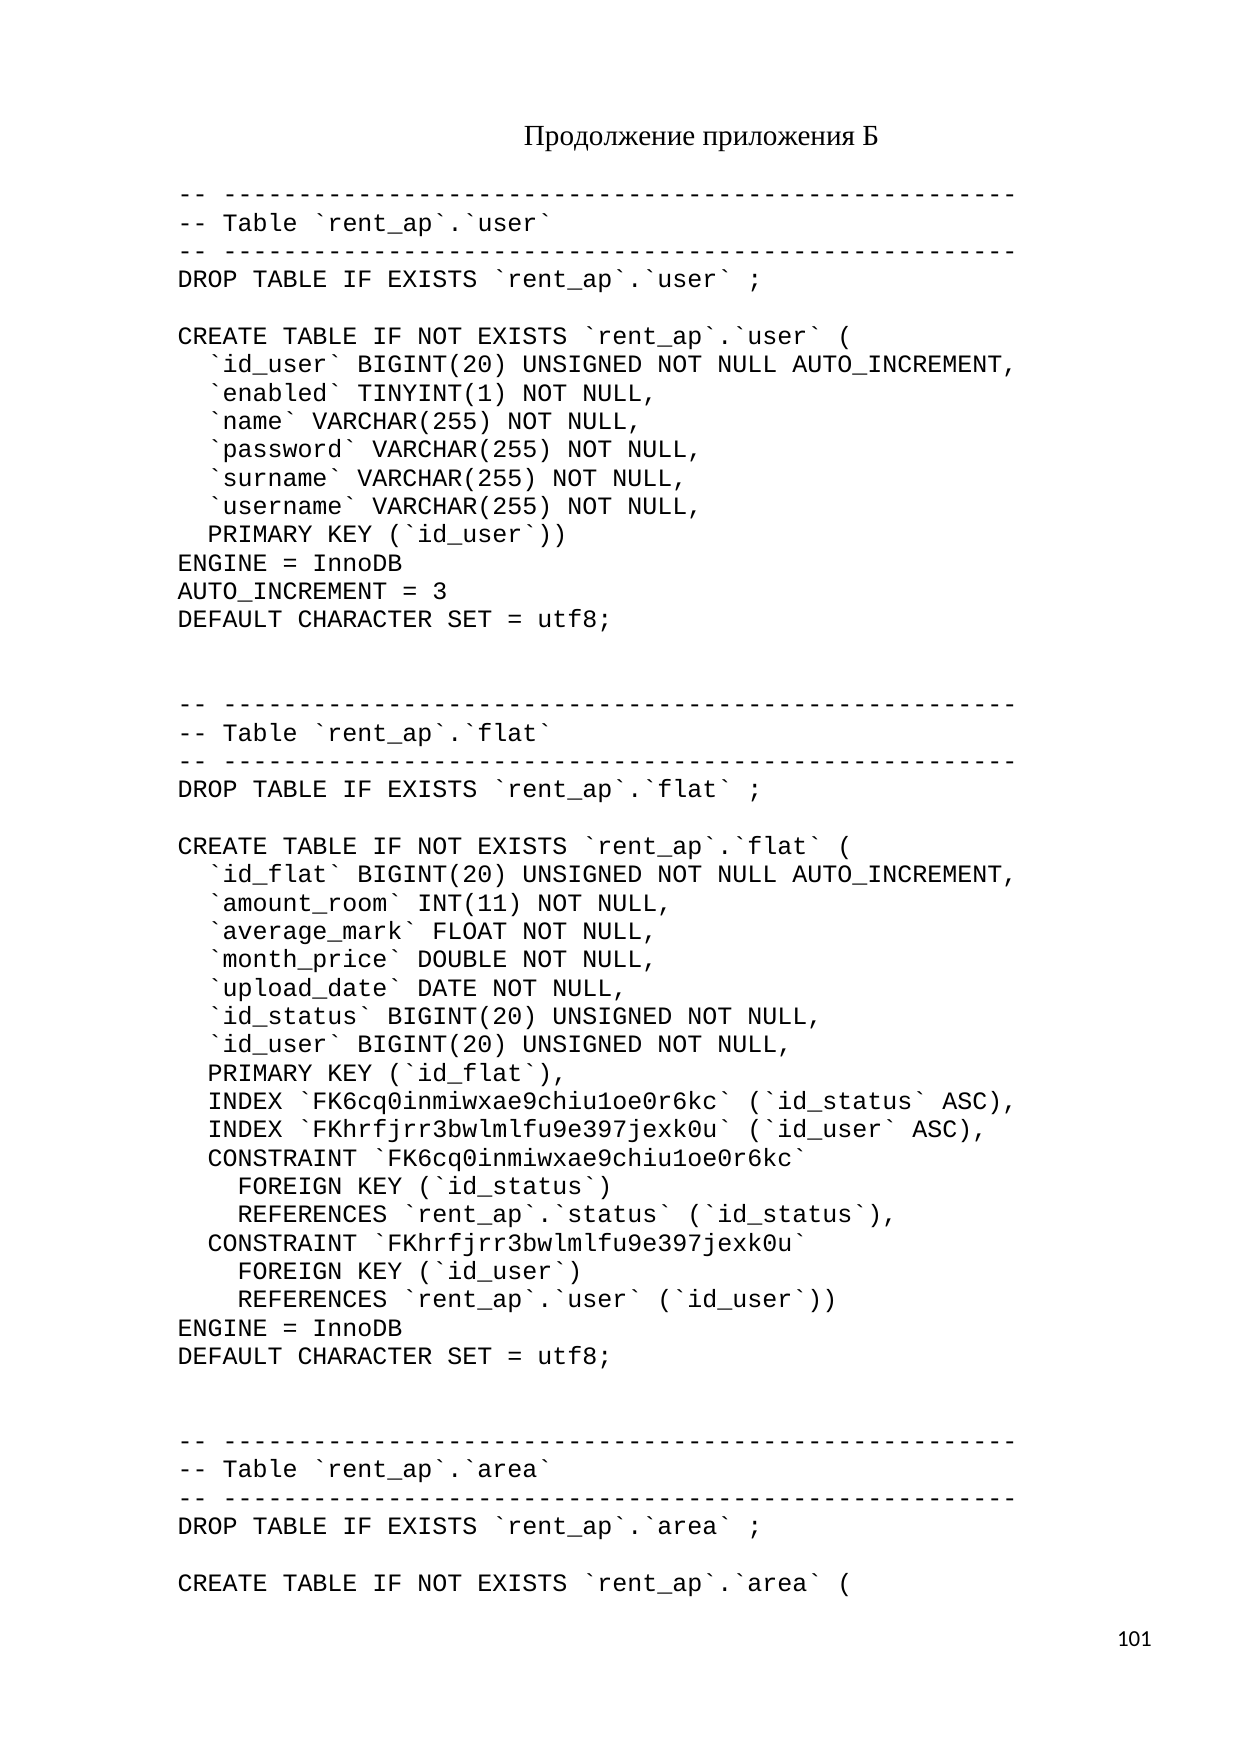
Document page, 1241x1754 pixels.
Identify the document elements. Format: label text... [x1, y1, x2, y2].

text -- ----------------------------------------------------- [177, 182, 1152, 210]
text CREATE TABLE IF NOT EXISTS `rent_ap`.`user` ( [177, 324, 1152, 352]
text REFERENCES `rent_ap`.`status` (`id_status`), [177, 1202, 1152, 1230]
text -- ----------------------------------------------------- [177, 239, 1152, 267]
text DEFAULT CHARACTER SET = utf8; [177, 607, 1152, 635]
text `username` VARCHAR(255) NOT NULL, [177, 494, 1152, 522]
text INDEX `FK6cq0inmiwxae9chiu1oe0r6kc` (`id_status` ASC), [177, 1089, 1152, 1117]
text ENGINE = InnoDB [177, 1315, 1152, 1344]
text Продолжение приложения Б [177, 118, 1152, 152]
text `month_price` DOUBLE NOT NULL, [177, 947, 1152, 975]
text CONSTRAINT `FK6cq0inmiwxae9chiu1oe0r6kc` [177, 1145, 1152, 1174]
text CREATE TABLE IF NOT EXISTS `rent_ap`.`area` ( [177, 1570, 1152, 1599]
text INDEX `FKhrfjrr3bwlmlfu9e397jexk0u` (`id_user` ASC), [177, 1117, 1152, 1145]
text DROP TABLE IF EXISTS `rent_ap`.`flat` ; [177, 777, 1152, 805]
text `upload_date` DATE NOT NULL, [177, 975, 1152, 1004]
text FOREIGN KEY (`id_user`) [177, 1259, 1152, 1287]
text `password` VARCHAR(255) NOT NULL, [177, 437, 1152, 465]
text `id_user` BIGINT(20) UNSIGNED NOT NULL, [177, 1032, 1152, 1060]
text DROP TABLE IF EXISTS `rent_ap`.`area` ; [177, 1514, 1152, 1542]
text `id_user` BIGINT(20) UNSIGNED NOT NULL AUTO_INCREMENT, [177, 352, 1152, 380]
text `id_flat` BIGINT(20) UNSIGNED NOT NULL AUTO_INCREMENT, [177, 862, 1152, 890]
text -- Table `rent_ap`.`flat` [177, 720, 1152, 749]
text -- ----------------------------------------------------- [177, 1429, 1152, 1457]
text REFERENCES `rent_ap`.`user` (`id_user`)) [177, 1287, 1152, 1315]
text -- ----------------------------------------------------- [177, 1485, 1152, 1514]
text `surname` VARCHAR(255) NOT NULL, [177, 465, 1152, 494]
text PRIMARY KEY (`id_flat`), [177, 1060, 1152, 1089]
text CONSTRAINT `FKhrfjrr3bwlmlfu9e397jexk0u` [177, 1230, 1152, 1259]
text FOREIGN KEY (`id_status`) [177, 1174, 1152, 1202]
text CREATE TABLE IF NOT EXISTS `rent_ap`.`flat` ( [177, 834, 1152, 862]
text `name` VARCHAR(255) NOT NULL, [177, 409, 1152, 437]
text `amount_room` INT(11) NOT NULL, [177, 890, 1152, 919]
text `enabled` TINYINT(1) NOT NULL, [177, 380, 1152, 409]
text DROP TABLE IF EXISTS `rent_ap`.`user` ; [177, 267, 1152, 295]
text `average_mark` FLOAT NOT NULL, [177, 919, 1152, 947]
text PRIMARY KEY (`id_user`)) [177, 522, 1152, 550]
text -- Table `rent_ap`.`area` [177, 1457, 1152, 1485]
text -- Table `rent_ap`.`user` [177, 210, 1152, 239]
text DEFAULT CHARACTER SET = utf8; [177, 1344, 1152, 1372]
text -- ----------------------------------------------------- [177, 749, 1152, 777]
text AUTO_INCREMENT = 3 [177, 579, 1152, 607]
text `id_status` BIGINT(20) UNSIGNED NOT NULL, [177, 1004, 1152, 1032]
text -- ----------------------------------------------------- [177, 692, 1152, 720]
text ENGINE = InnoDB [177, 550, 1152, 579]
